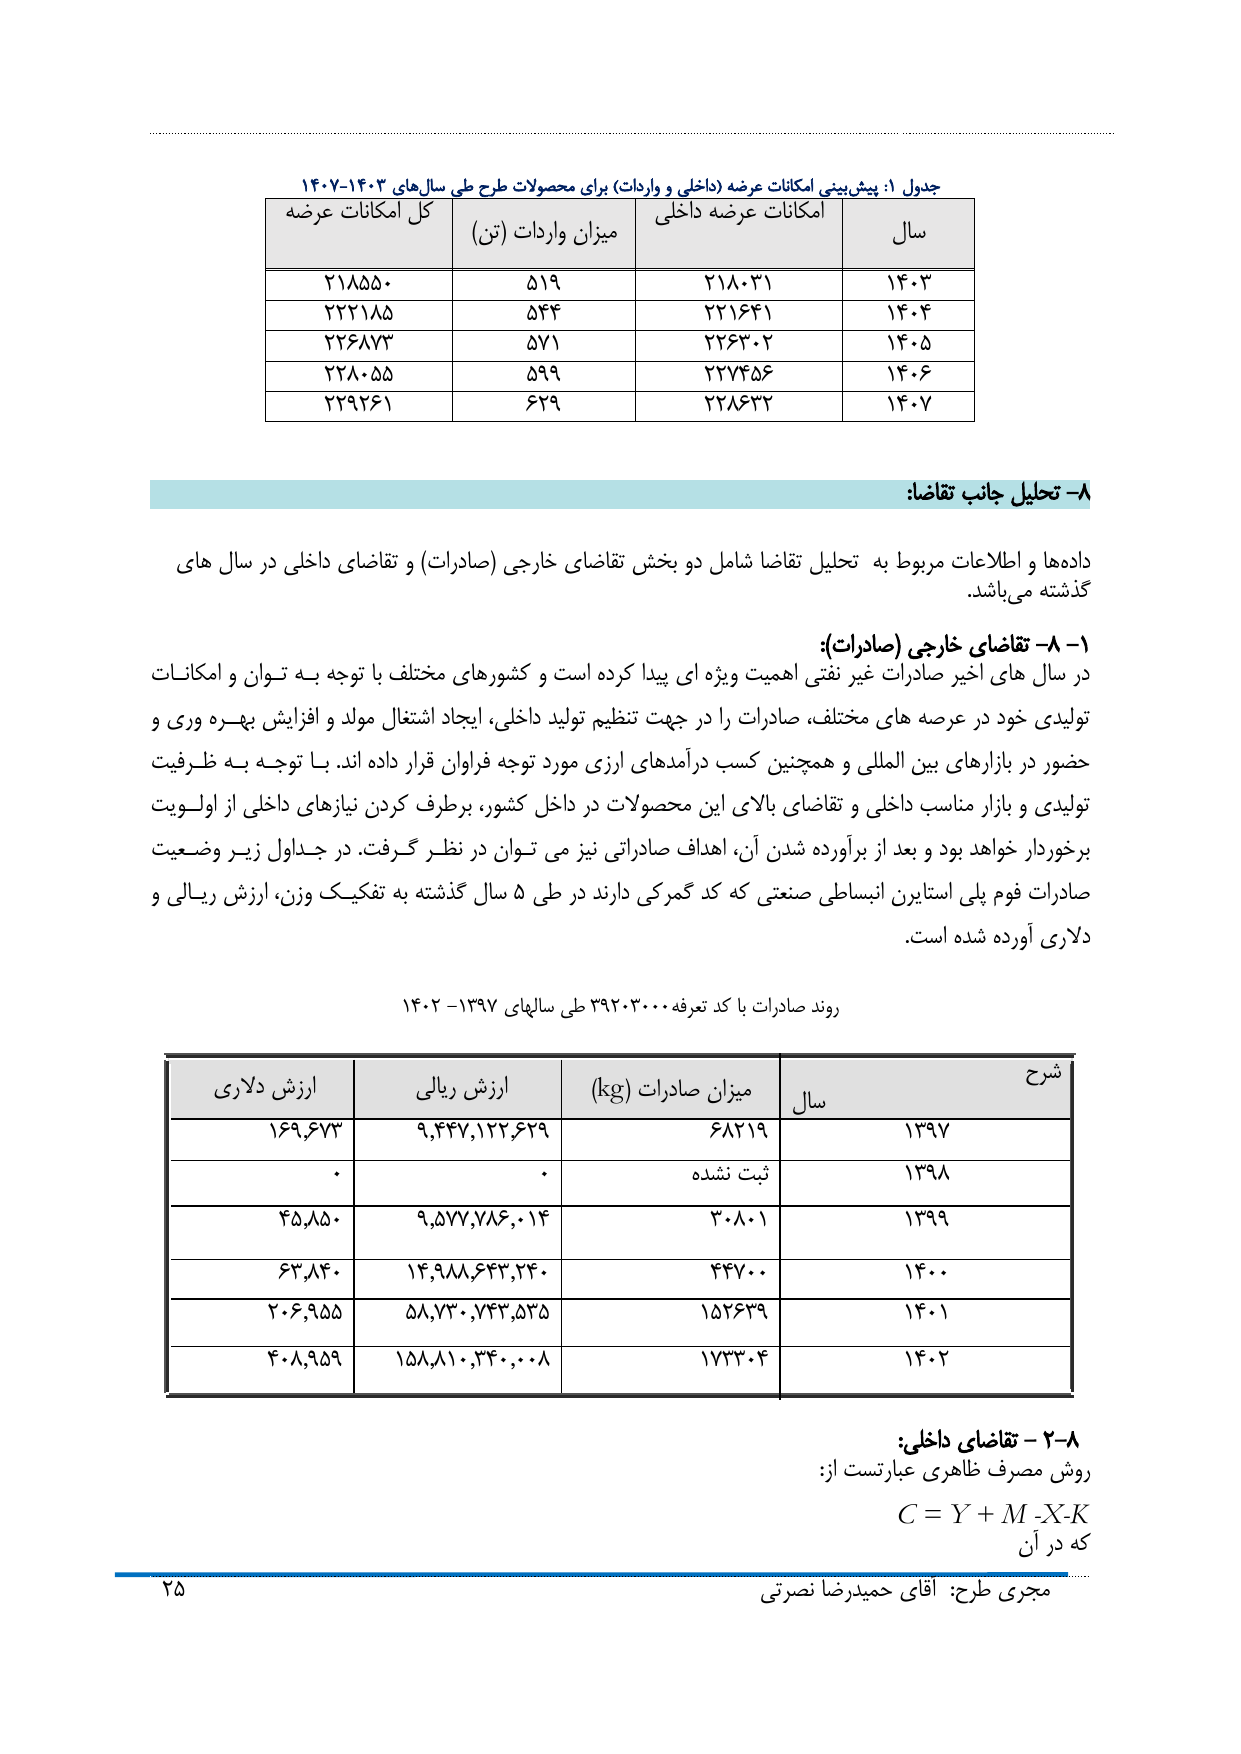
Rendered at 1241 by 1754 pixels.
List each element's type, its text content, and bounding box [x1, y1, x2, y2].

table_cell 221641 [636, 301, 842, 330]
table_cell 1405 [843, 331, 974, 361]
table_cell 68219 [562, 1120, 779, 1159]
table_cell 1407 [843, 392, 974, 421]
table_cell 1398 [781, 1161, 1070, 1205]
table_cell 218031 [636, 271, 842, 300]
table_header شرح سال [781, 1058, 1073, 1118]
table_cell 1400 [781, 1260, 1070, 1298]
table_header امکانات عرضه داخلی [636, 199, 842, 268]
table_cell 9,577,786,014 [355, 1207, 561, 1258]
table_cell 63,840 [171, 1260, 353, 1298]
table_cell 173304 [562, 1347, 779, 1393]
text روند صادرات با كد تعرفه39203000 طي سالهاي 1397- 1402 [150, 996, 1090, 1021]
table_cell 218550 [266, 271, 452, 300]
table_cell 44700 [562, 1260, 779, 1298]
text روش مصرف ظاهري عبارتست از: [150, 1457, 1090, 1486]
table_cell 14,988,643,240 [355, 1260, 561, 1298]
table_cell 599 [453, 362, 635, 391]
table_header میزان واردات (تن) [453, 199, 635, 268]
text 1- 8- تقاضاي خارجي (صادرات): [150, 632, 1090, 661]
table_cell 571 [453, 331, 635, 361]
table_cell 1399 [781, 1207, 1070, 1258]
text داده‌ها و اطلاعات مربوط به تحليل تقاضا شامل دو بخش تقاضاي خارجي (صادرات) و تقاضاي داخلي در سال هاي گذشته مي‌باشد. [150, 549, 1090, 607]
table_header ارزش ريالي [355, 1060, 561, 1118]
table_header کل امکانات عرضه [266, 199, 452, 268]
table_cell 226873 [266, 331, 452, 361]
table_cell 1397 [781, 1120, 1070, 1159]
text در سال های اخیر صادرات غیر نفتی اهمیت ویژه ای پیدا کرده است و کشورهای مختلف با توجه به توان و امکانات تولیدی خود در عرصه های مختلف، صادرات را در جهت تنظیم تولید داخلی، ایجاد اشتغال مولد و افزایش بهره وری و حضور در بازارهای بین المللی و همچنین کسب درآمدهای ارزی مورد توجه فراوان قرار داده اند. با توجه به ظرفیت تولیدی و بازار مناسب داخلی و تقاضای بالای این محصولات در داخل کشور، برطرف کردن نیازهای داخلی از اولویت برخوردار خواهد بود و بعد از برآورده شدن آن، اهداف صادراتی نیز می توان در نظر گرفت. در جداول زیر وضعیت صادرات فوم پلی استایرن انبساطی صنعتی که کد گمرکی دارند در طی 5 سال گذشته به تفکیک وزن، ارزش ریالی و دلاری آورده شده است. [150, 661, 1090, 953]
table_cell 629 [453, 392, 635, 421]
table_cell 1402 [781, 1347, 1073, 1393]
table_cell 222185 [266, 301, 452, 330]
table_cell 228055 [266, 362, 452, 391]
table_header ارزش دلاري [168, 1058, 353, 1118]
text 8- تحليل جانب تقاضا: [150, 480, 1090, 509]
table_cell 9,447,122,629 [355, 1120, 561, 1159]
table_cell 158,810,340,008 [355, 1347, 561, 1393]
table_cell 226302 [636, 331, 842, 361]
text 2-8 - تقاضاي داخلي: [150, 1428, 1090, 1457]
table_cell 408,959 [168, 1347, 353, 1393]
table_cell 152639 [562, 1300, 779, 1346]
table_cell 227456 [636, 362, 842, 391]
text جدول 1: پیش‌بینی امکانات عرضه (داخلی و واردات) برای محصولات طرح طی سال‌های 1403-1407 [150, 177, 1090, 198]
table_cell 229261 [266, 392, 452, 421]
table_cell 1406 [843, 362, 974, 391]
table_cell 544 [453, 301, 635, 330]
table_cell 206,955 [171, 1300, 353, 1346]
text C = Y + M -X-K [150, 1498, 1090, 1531]
table_cell 1403 [843, 271, 974, 300]
text كه در آن [150, 1531, 1090, 1561]
table_cell 0 [171, 1161, 353, 1205]
table_cell 1401 [781, 1300, 1070, 1346]
table_cell 0 [355, 1161, 561, 1205]
table_cell 169,673 [171, 1120, 353, 1159]
table_cell 1404 [843, 301, 974, 330]
table_cell 30801 [562, 1207, 779, 1258]
table_cell ثبت نشده [562, 1161, 779, 1205]
table_cell 58,730,743,535 [355, 1300, 561, 1346]
table_cell 45,850 [171, 1207, 353, 1258]
table_header ميزان صادرات (kg) [562, 1060, 779, 1118]
table_header سال [843, 199, 974, 268]
table_cell 228632 [636, 392, 842, 421]
table_cell 519 [453, 271, 635, 300]
